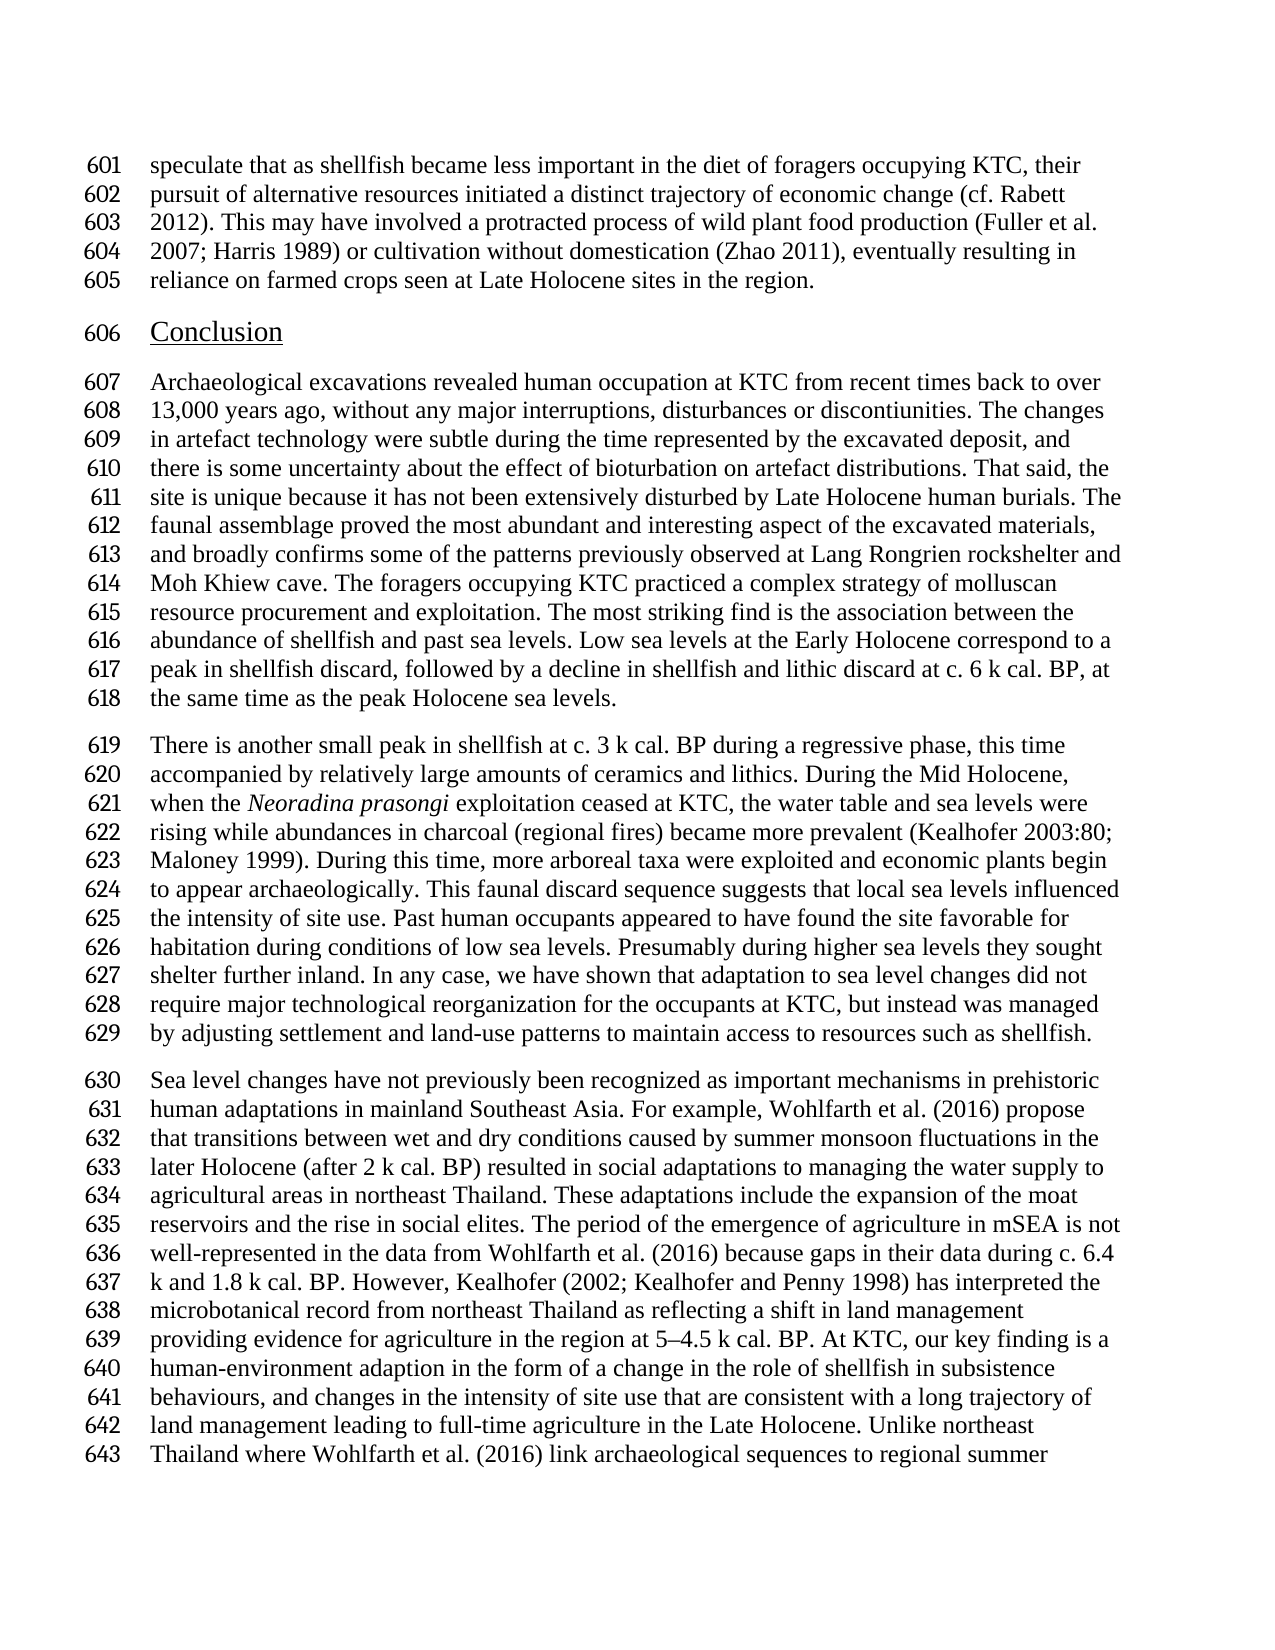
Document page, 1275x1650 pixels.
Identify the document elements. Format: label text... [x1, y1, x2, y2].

text There is another small peak in shellfish at c. 3 k cal. BP during a regressive phase, this time accompanied by relatively large amounts of ceramics and lithics. During the Mid Holocene, when the Neoradina prasongi exploitation ceased at KTC, the water table and sea levels were rising while abundances in charcoal (regional fires) became more prevalent (Kealhofer 2003:80; Maloney 1999). During this time, more arboreal taxa were exploited and economic plants begin to appear archaeologically. This faunal discard sequence suggests that local sea levels influenced the intensity of site use. Past human occupants appeared to have found the site favorable for habitation during conditions of low sea levels. Presumably during higher sea levels they sought shelter further inland. In any case, we have shown that adaptation to sea level changes did not require major technological reorganization for the occupants at KTC, but instead was managed by adjusting settlement and land-use patterns to maintain access to resources such as shellfish. [150, 731, 1125, 1047]
subtitle Conclusion [150, 314, 1125, 348]
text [150, 150, 1125, 294]
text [150, 1066, 1125, 1468]
text Archaeological excavations revealed human occupation at KTC from recent times back to over 13,000 years ago, without any major interruptions, disturbances or discontiunities. The changes in artefact technology were subtle during the time represented by the excavated deposit, and there is some uncertainty about the effect of bioturbation on artefact distributions. That said, the site is unique because it has not been extensively disturbed by Late Holocene human burials. The faunal assemblage proved the most abundant and interesting aspect of the excavated materials, and broadly confirms some of the patterns previously observed at Lang Rongrien rockshelter and Moh Khiew cave. The foragers occupying KTC practiced a complex strategy of molluscan resource procurement and exploitation. The most striking find is the association between the abundance of shellfish and past sea levels. Low sea levels at the Early Holocene correspond to a peak in shellfish discard, followed by a decline in shellfish and lithic discard at c. 6 k cal. BP, at the same time as the peak Holocene sea levels. [150, 367, 1125, 712]
